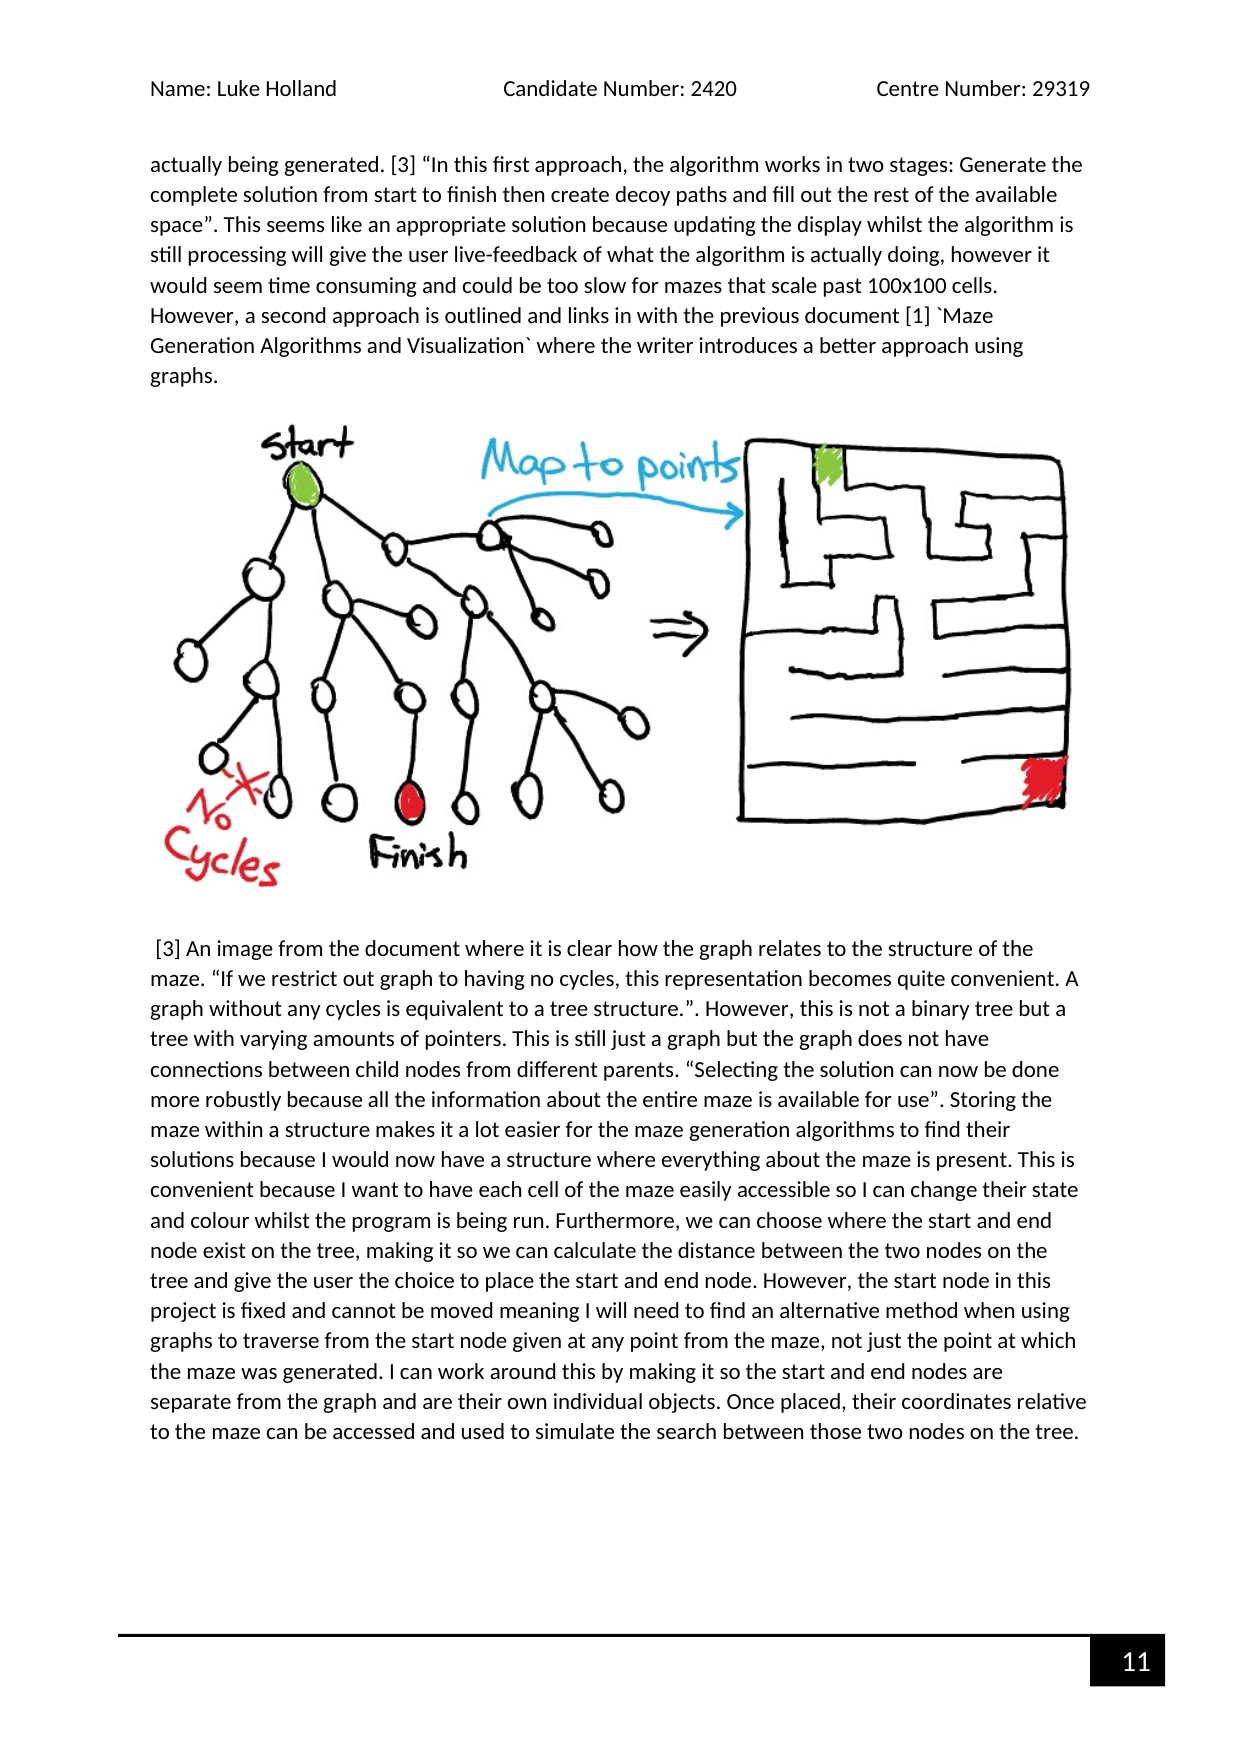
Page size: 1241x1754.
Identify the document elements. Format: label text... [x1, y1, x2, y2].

text [3] An image from the document where it is clear how the graph relates to the structure of the maze. “If we restrict out graph to having no cycles, this representation becomes quite convenient. A graph without any cycles is equivalent to a tree structure.”. However, this is not a binary tree but a tree with varying amounts of pointers. This is still just a graph but the graph does not have connections between child nodes from different parents. “Selecting the solution can now be done more robustly because all the information about the entire maze is available for use”. Storing the maze within a structure makes it a lot easier for the maze generation algorithms to find their solutions because I would now have a structure where everything about the maze is present. This is convenient because I want to have each cell of the maze easily accessible so I can change their state and colour whilst the program is being run. Furthermore, we can choose where the start and end node exist on the tree, making it so we can calculate the distance between the two nodes on the tree and give the user the choice to place the start and end node. However, the start node in this project is fixed and cannot be moved meaning I will need to find an alternative method when using graphs to traverse from the start node given at any point from the maze, not just the point at which the maze was generated. I can work around this by making it so the start and end nodes are separate from the graph and are their own individual objects. Once placed, their coordinates relative to the maze can be accessed and used to simulate the search between those two nodes on the tree. [150, 934, 1090, 1445]
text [150, 150, 1090, 389]
picture [150, 408, 1091, 916]
